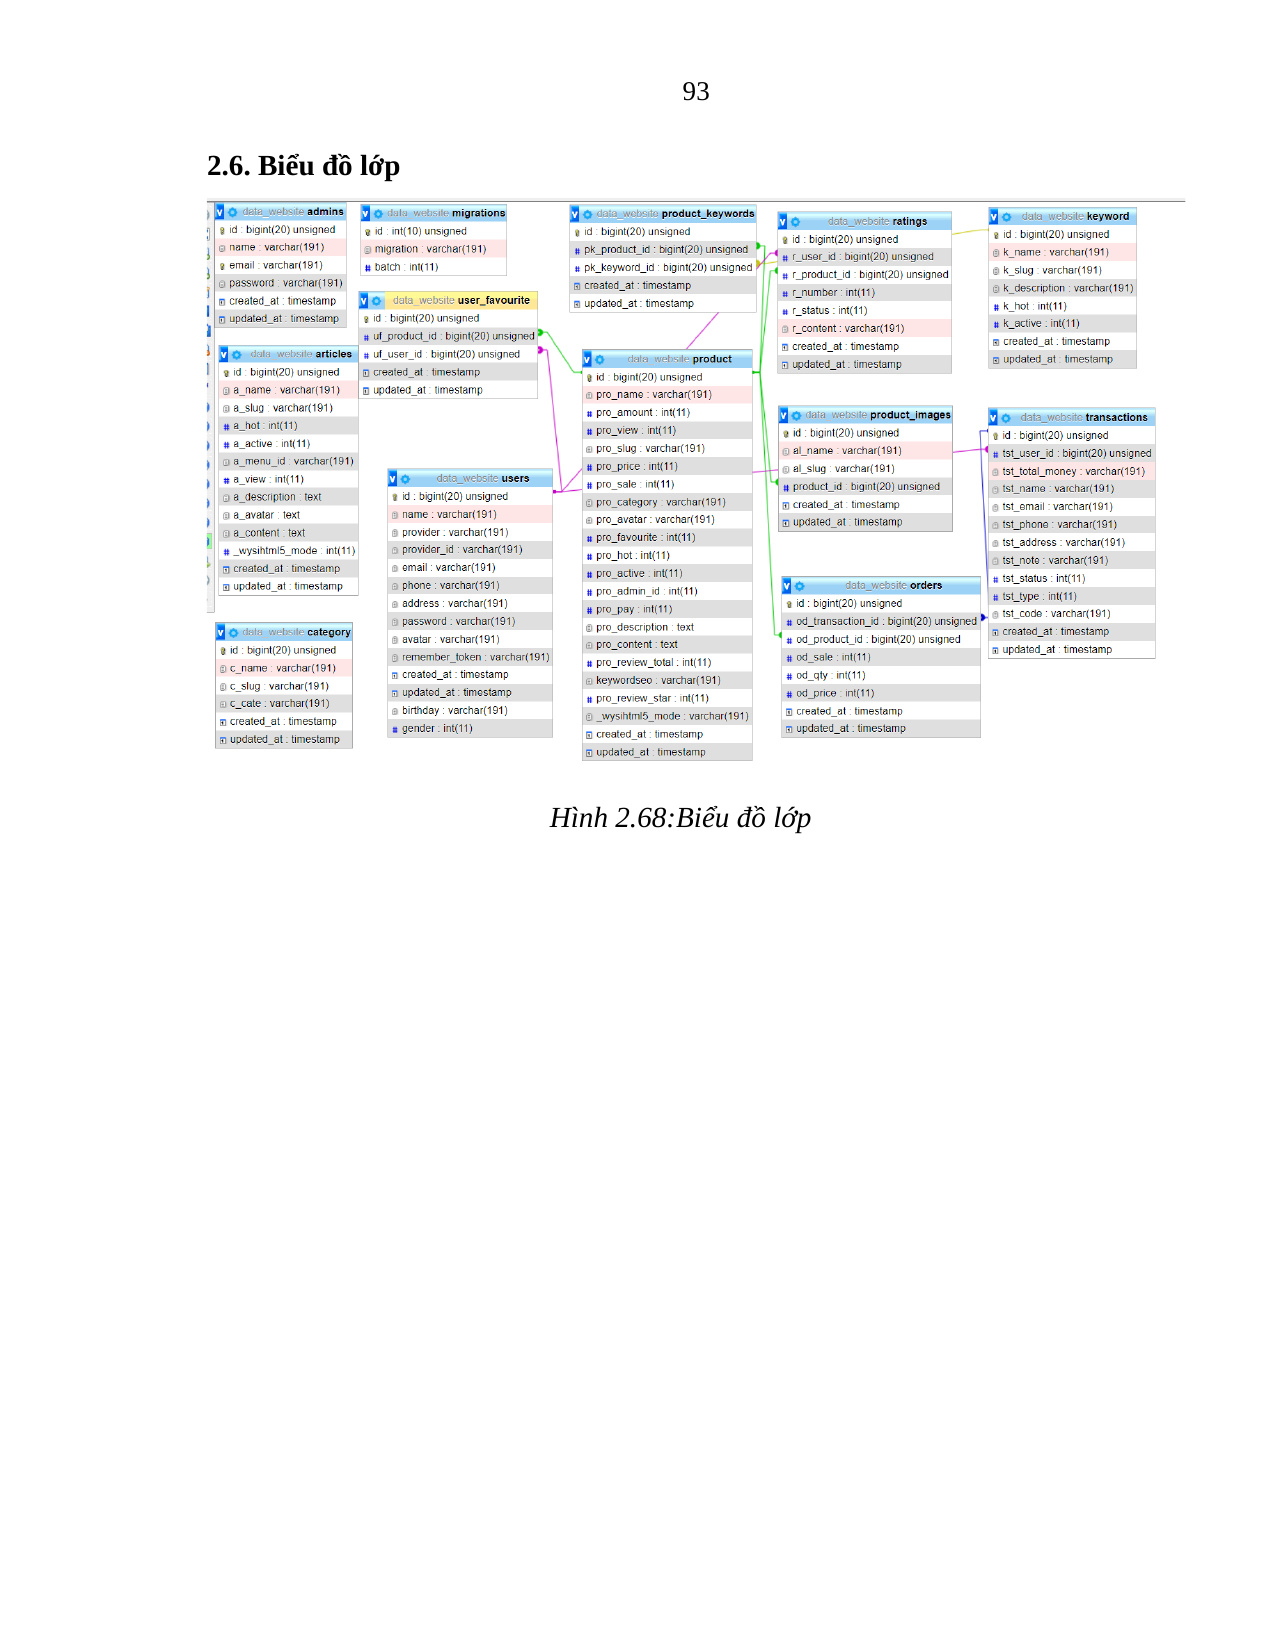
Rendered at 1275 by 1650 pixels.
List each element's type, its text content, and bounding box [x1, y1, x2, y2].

subtitle 2.6. Biểu đồ lớp [207, 148, 1157, 181]
picture [206, 198, 1186, 768]
title Hình 2.68:Biểu đồ lớp [207, 801, 1157, 834]
